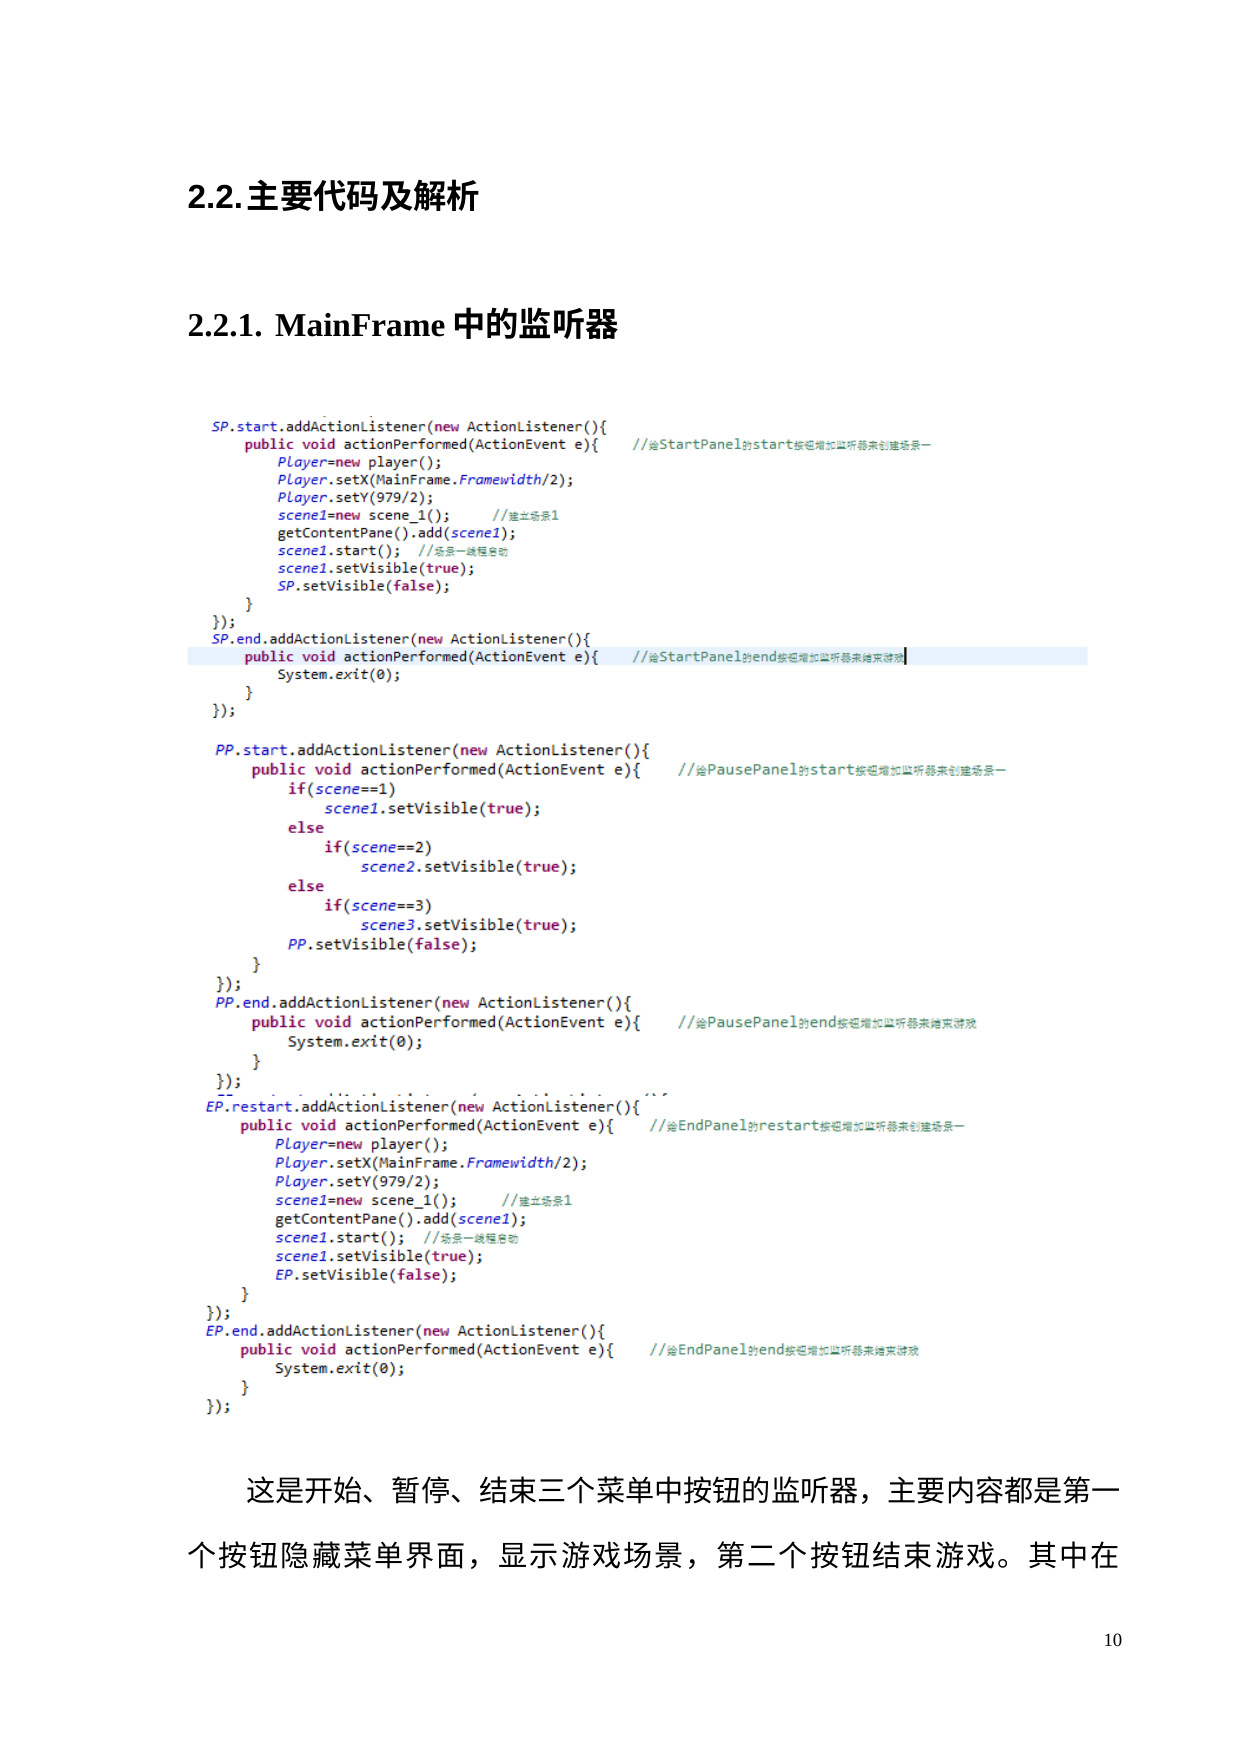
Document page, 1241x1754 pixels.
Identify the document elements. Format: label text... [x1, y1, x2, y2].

subtitle MainFrame中的监听器 [187, 289, 1122, 354]
subtitle 主要代码及解析 [187, 162, 1122, 227]
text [187, 1456, 1122, 1586]
picture [187, 416, 1088, 718]
picture [187, 1098, 1088, 1433]
picture [187, 741, 1088, 1096]
